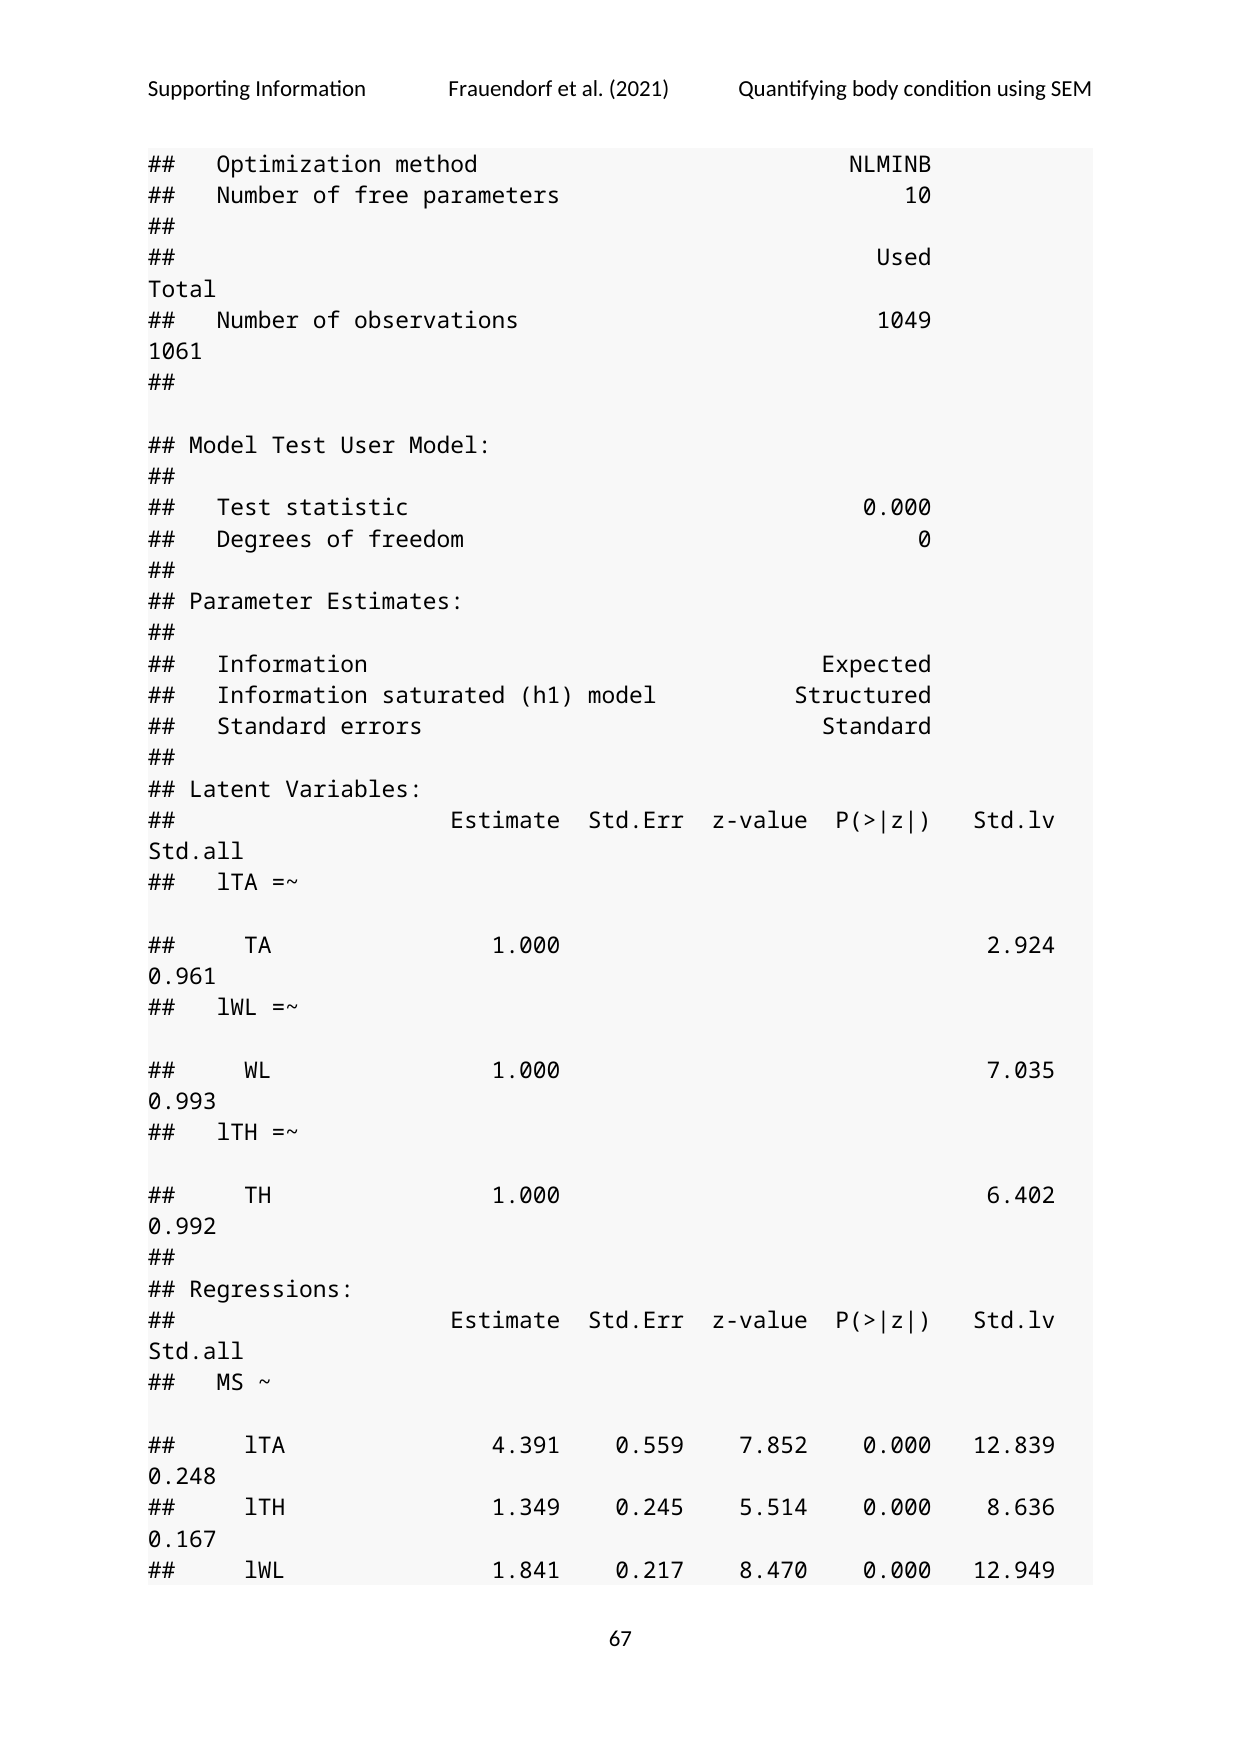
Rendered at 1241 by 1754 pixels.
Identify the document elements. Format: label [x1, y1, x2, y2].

text [148, 148, 1093, 1585]
